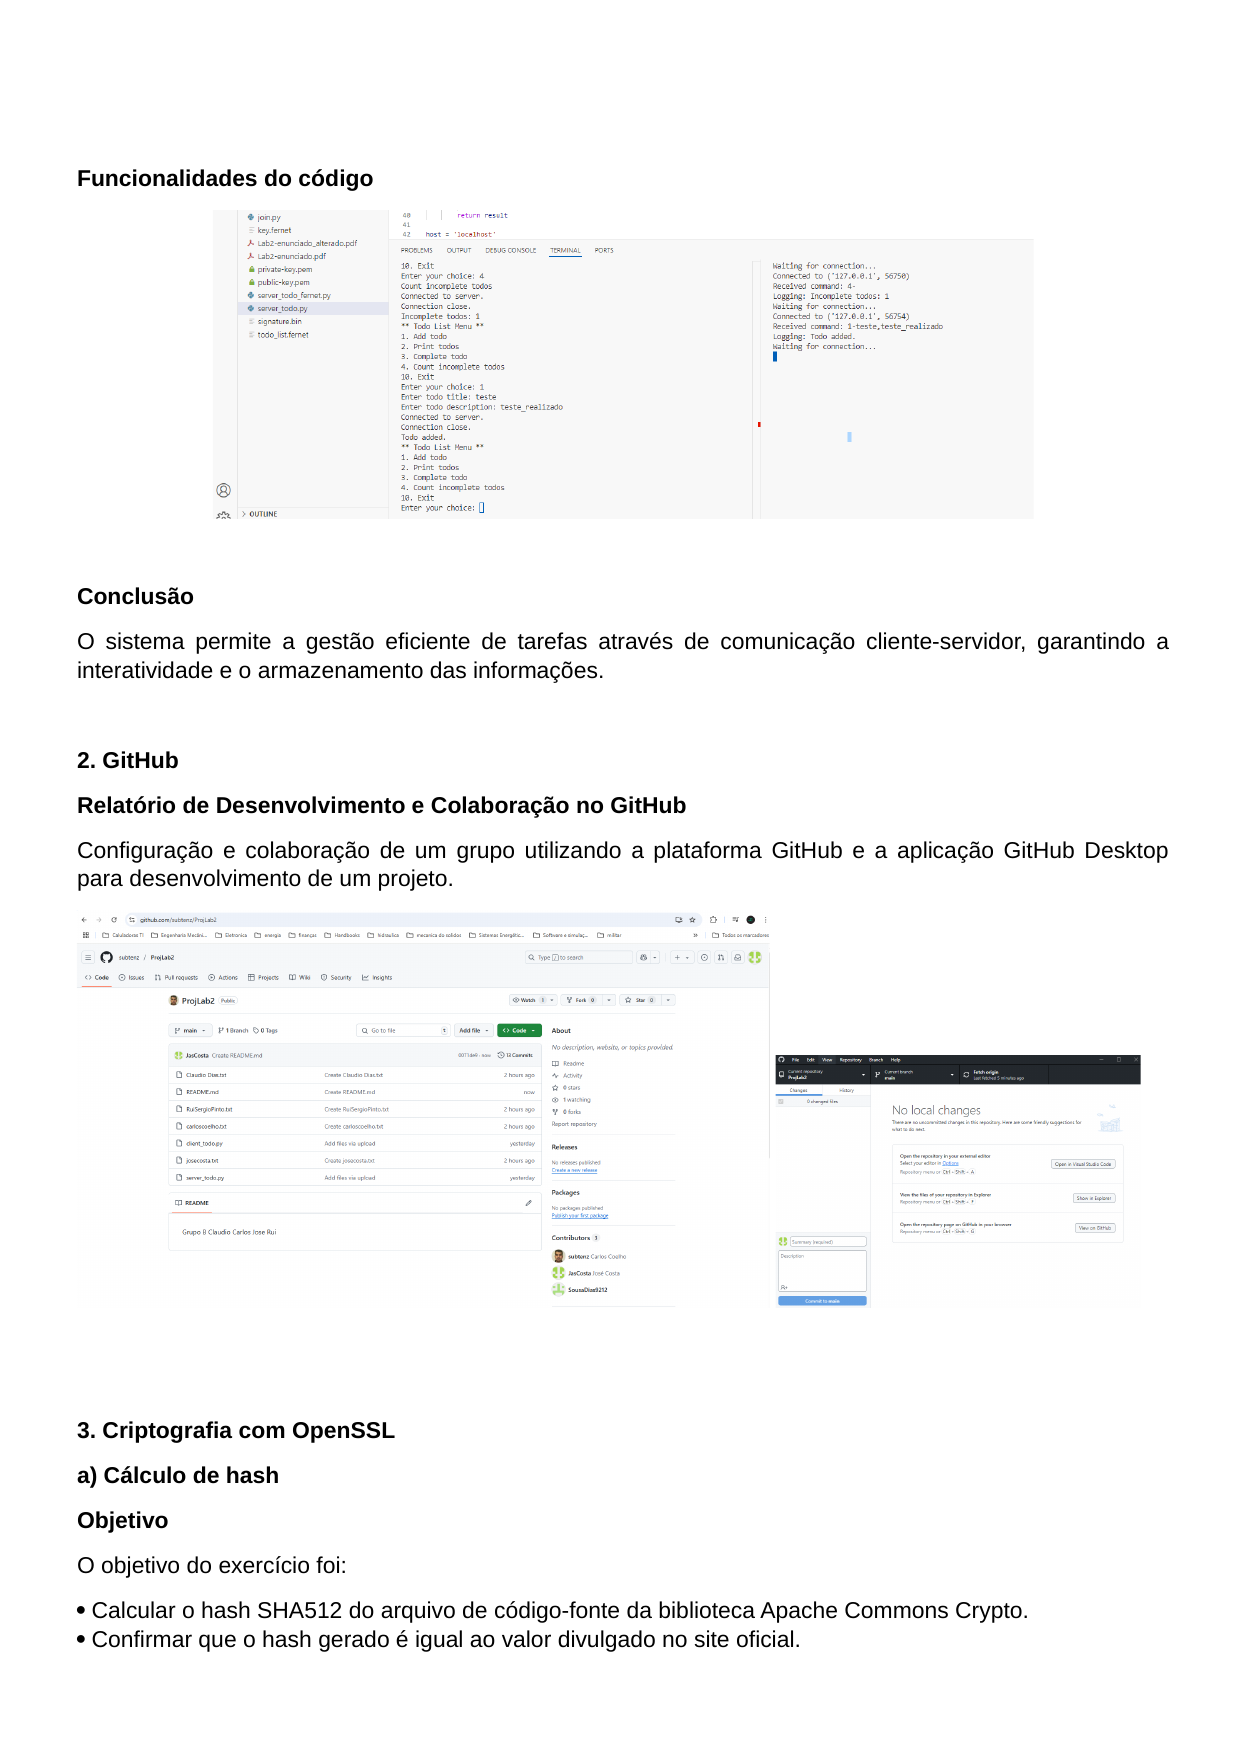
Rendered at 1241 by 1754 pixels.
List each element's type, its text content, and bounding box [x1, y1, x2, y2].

text 3. Criptografia com OpenSSL [77, 1417, 1169, 1443]
text O objetivo do exercício foi: [77, 1552, 1169, 1578]
text Funcionalidades do código [77, 165, 1169, 191]
text Configuração e colaboração de um grupo utilizando a plataforma GitHub e a aplicação GitHub Desktop para desenvolvimento de um projeto. [77, 837, 1169, 892]
text Objetivo [77, 1507, 1169, 1533]
text Conclusão [77, 583, 1169, 609]
list Confirmar que o hash gerado é igual ao valor divulgado no site oficial. [77, 1626, 1169, 1652]
text a) Cálculo de hash [77, 1462, 1169, 1488]
text O sistema permite a gestão eficiente de tarefas através de comunicação cliente-servidor, garantindo a interatividade e o armazenamento das informações. [77, 628, 1169, 683]
picture [76, 910, 770, 1308]
list Calcular o hash SHA512 do arquivo de código-fonte da biblioteca Apache Commons Crypto. [77, 1597, 1169, 1623]
picture [775, 1055, 1141, 1308]
picture [212, 210, 1034, 519]
text 2. GitHub [77, 747, 1169, 773]
text Relatório de Desenvolvimento e Colaboração no GitHub [77, 792, 1169, 818]
